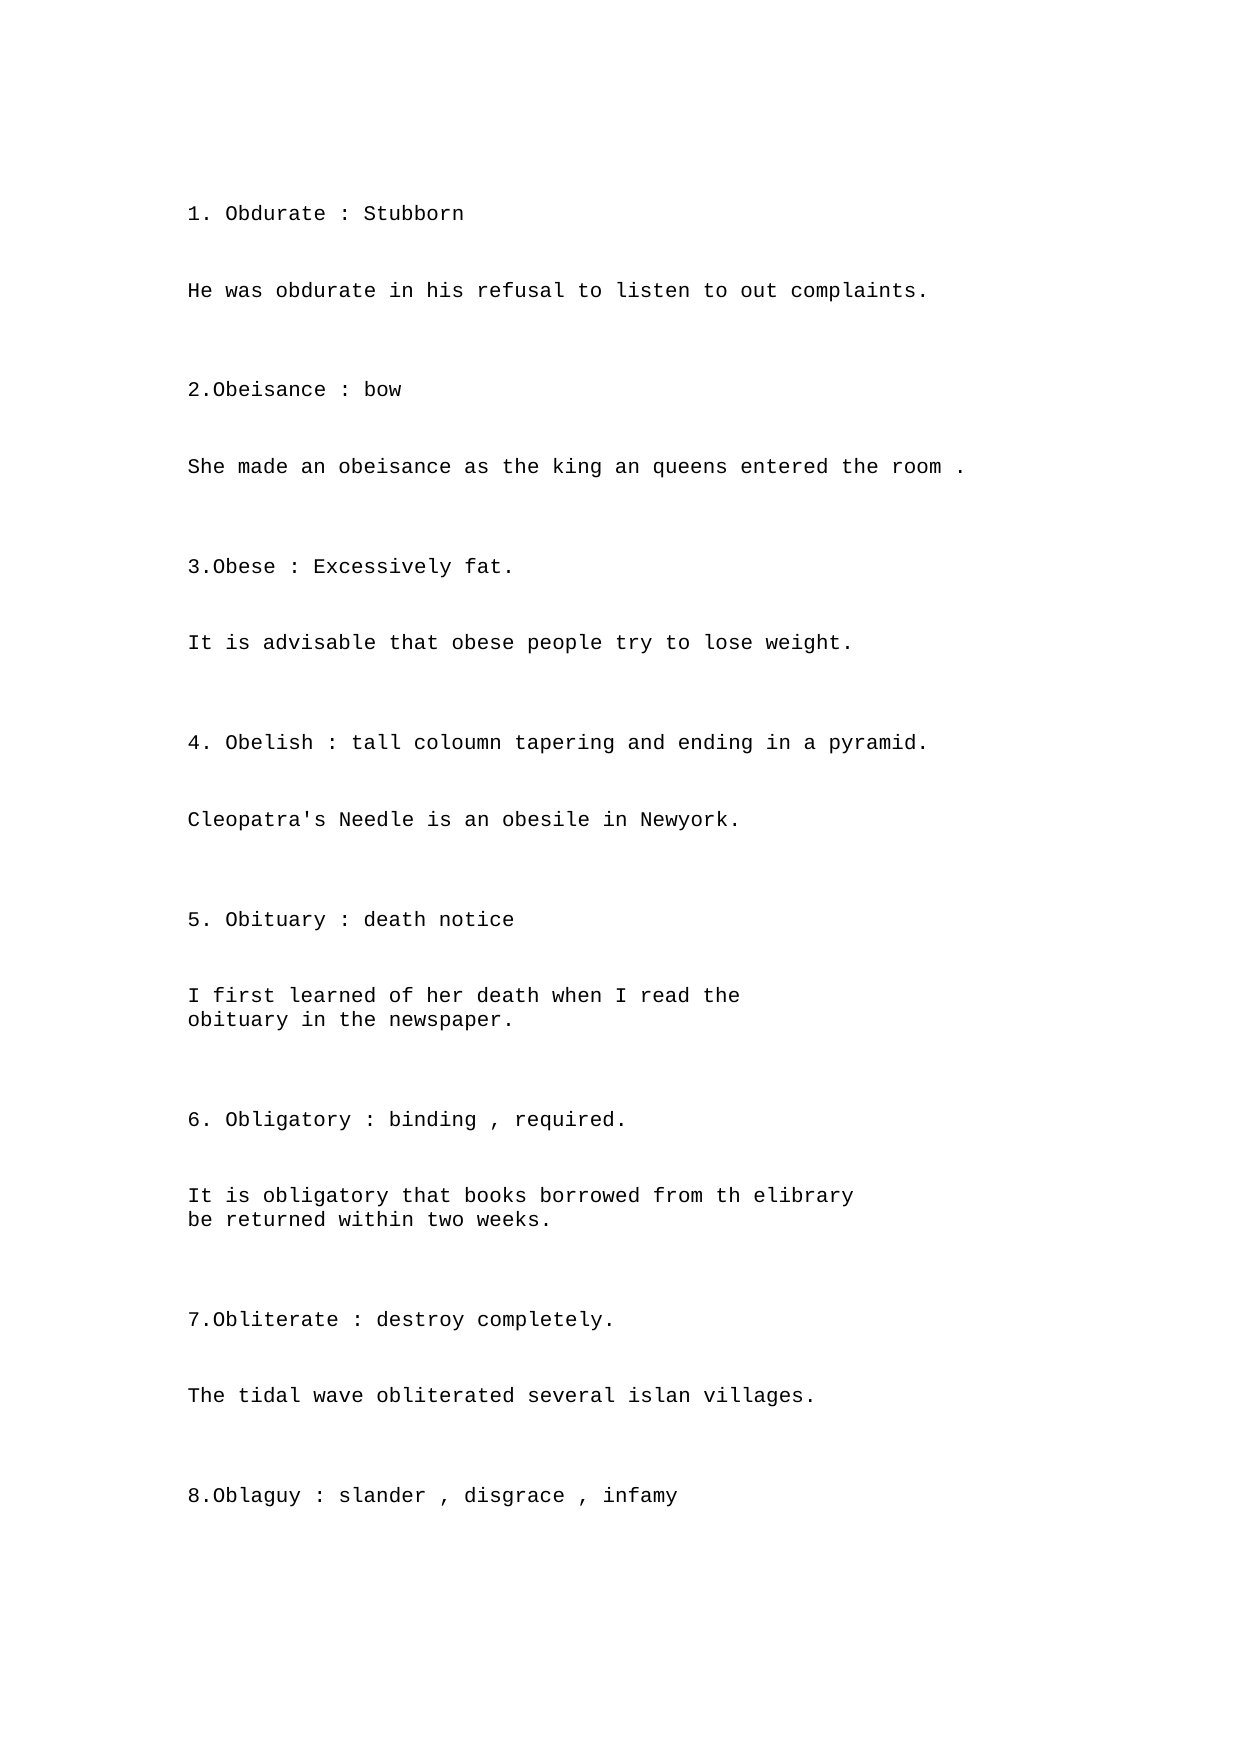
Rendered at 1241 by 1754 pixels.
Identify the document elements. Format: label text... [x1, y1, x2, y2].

text The tidal wave obliterated several islan villages. [187, 1385, 1065, 1409]
text It is advisable that obese people try to lose weight. [187, 632, 1065, 656]
text 6. Obligatory : binding , required. [187, 1109, 1065, 1132]
text 4. Obelish : tall coloumn tapering and ending in a pyramid. Cleopatra's Needle is an obesile in Newyork. [187, 732, 929, 832]
text 8.Oblaguy : slander , disgrace , infamy [187, 1485, 1065, 1509]
text It is obligatory that books borrowed from th elibrary be returned within two weeks. [187, 1184, 854, 1231]
text 5. Obituary : death notice [187, 909, 1065, 932]
text She made an obeisance as the king an queens entered the room . [187, 456, 1065, 480]
text 7.Obliterate : destroy completely. [187, 1309, 1065, 1332]
text 3.Obese : Excessively fat. [187, 556, 1065, 580]
text He was obdurate in his refusal to listen to out complaints. [187, 280, 1065, 303]
text 2.Obeisance : bow [187, 379, 1065, 403]
text I first learned of her death when I read the obituary in the newspaper. [187, 984, 742, 1031]
text 1. Obdurate : Stubborn [187, 203, 1065, 227]
